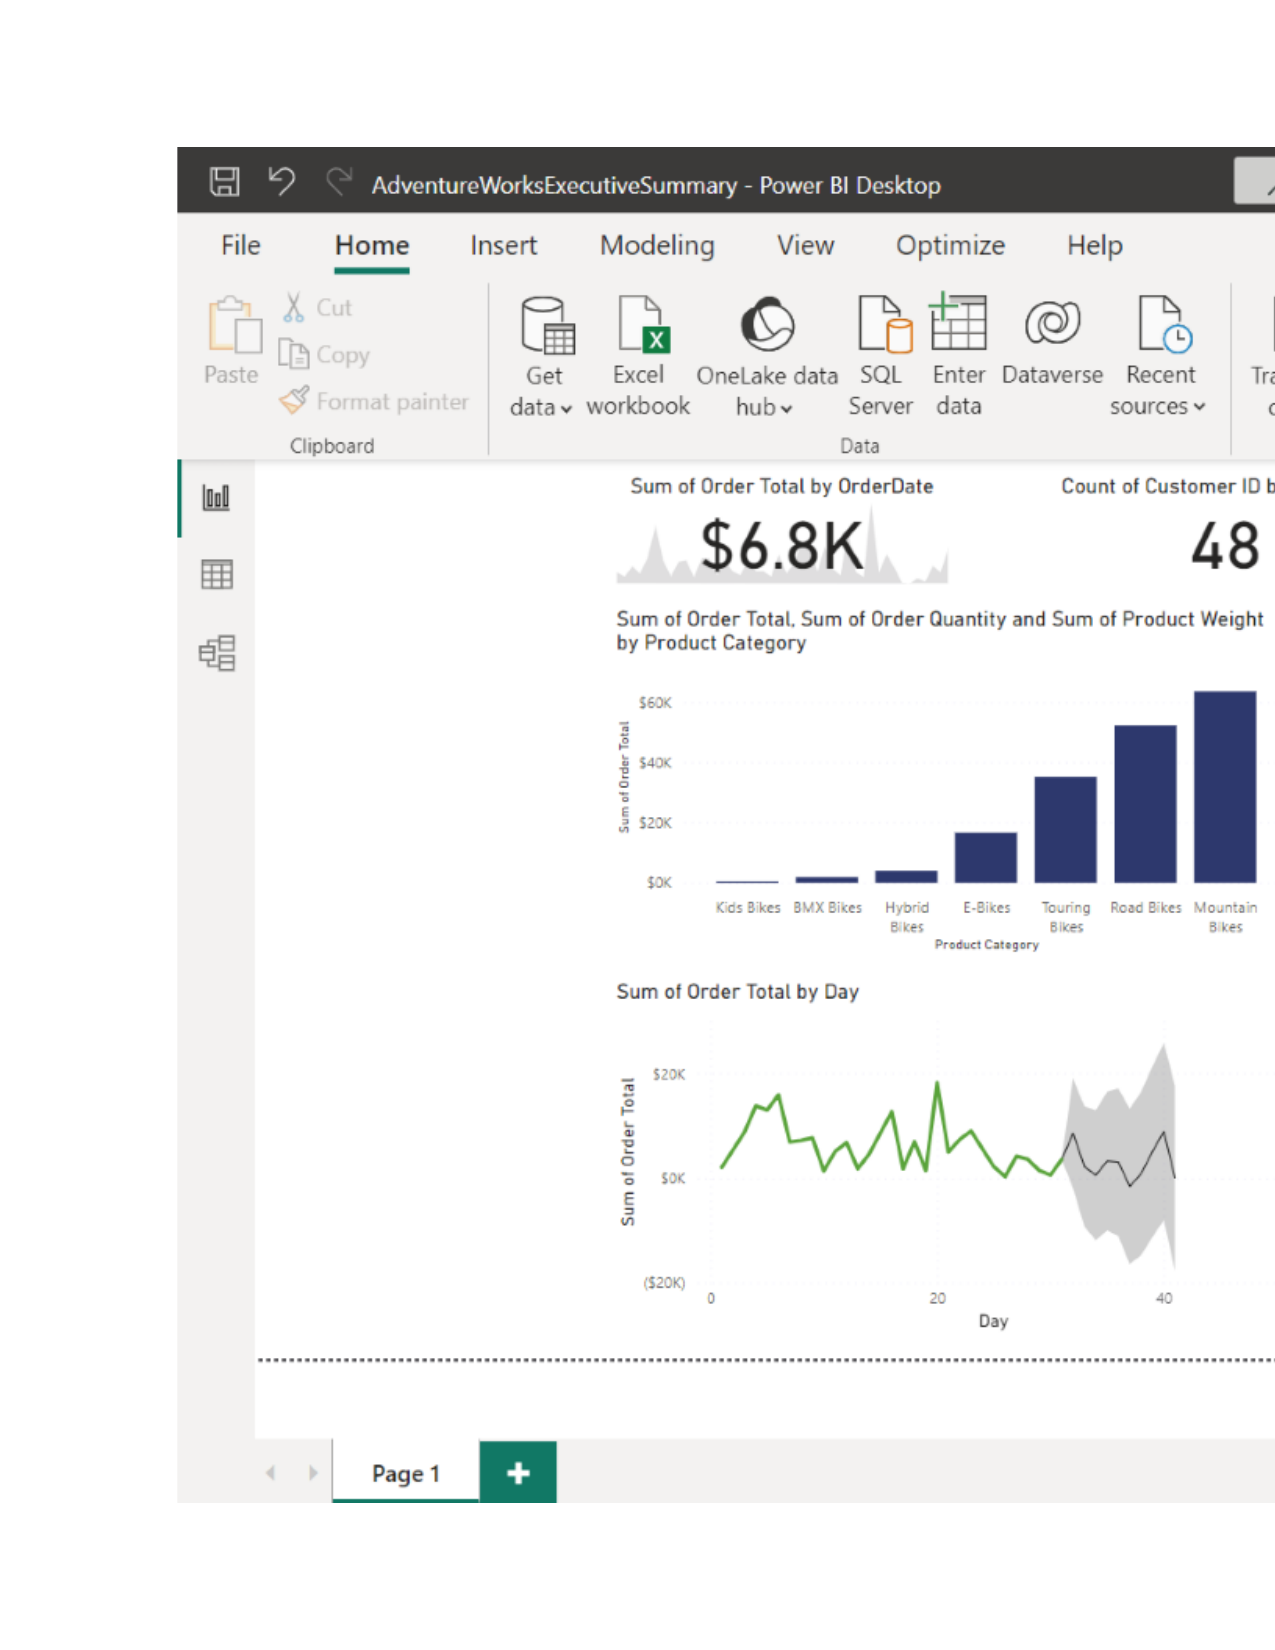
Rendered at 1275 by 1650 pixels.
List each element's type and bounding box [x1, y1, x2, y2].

picture [177, 147, 1275, 1503]
